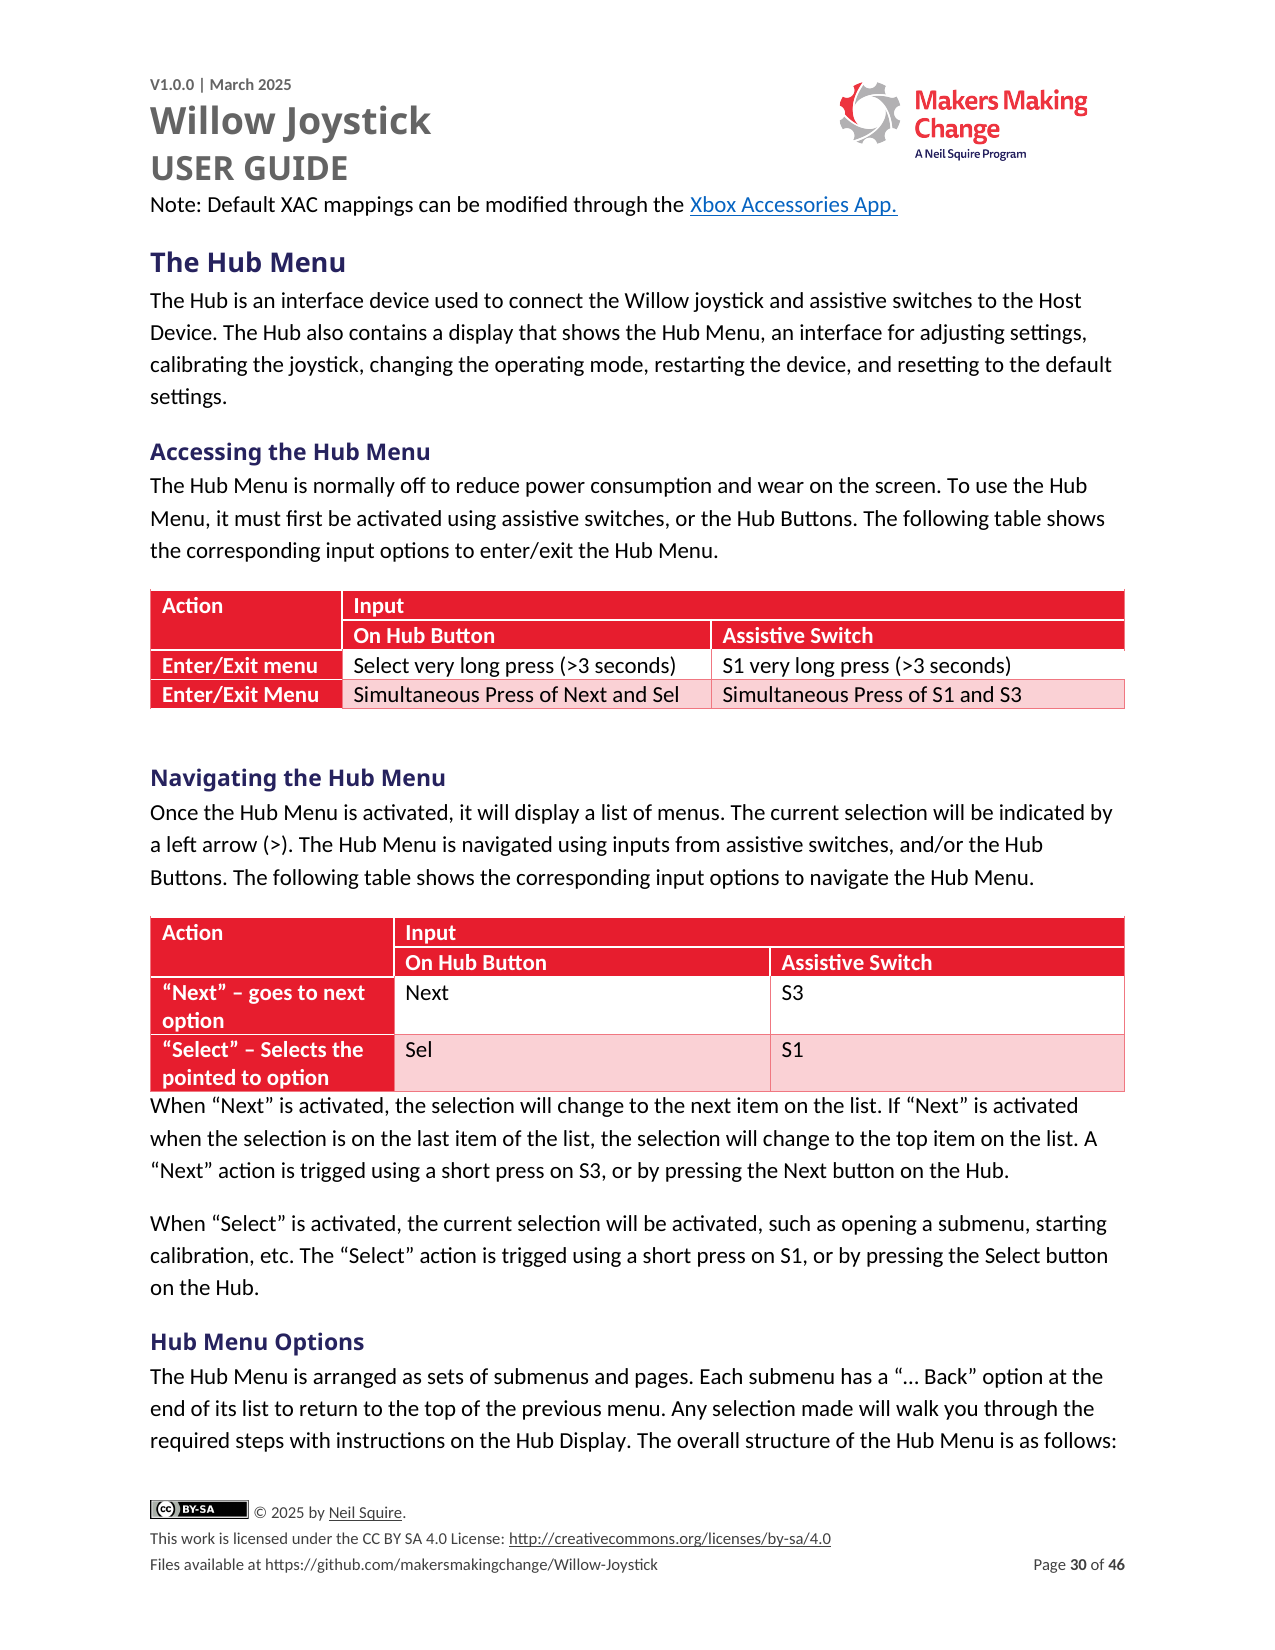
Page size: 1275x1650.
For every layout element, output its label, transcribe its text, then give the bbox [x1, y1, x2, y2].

text When “Next” is activated, the selection will change to the next item on the list. If “Next” is activated when the selection is on the last item of the list, the selection will change to the top item on the list. A “Next” action is trigged using a short press on S3, or by pressing the Next button on the Hub. [150, 1092, 1125, 1184]
table_cell On Hub Button [343, 621, 710, 649]
table_cell Assistive Switch [712, 621, 1124, 649]
text When “Select” is activated, the current selection will be activated, such as opening a submenu, starting calibration, etc. The “Select” action is trigged using a short press on S1, or by pressing the Select button on the Hub. [150, 1209, 1125, 1301]
table_cell Next [395, 978, 770, 1034]
table_cell S1 very long press (>3 seconds) [712, 651, 1124, 679]
table_cell On Hub Button [395, 948, 769, 976]
table_cell “Next” – goes to next option [151, 978, 394, 1034]
table_cell Assistive Switch [771, 948, 1124, 976]
text Once the Hub Menu is activated, it will display a list of menus. The current selection will be indicated by a left arrow (>). The Hub Menu is navigated using inputs from assistive switches, and/or the Hub Buttons. The following table shows the corresponding input options to navigate the Hub Menu. [150, 798, 1125, 891]
subtitle The Hub Menu [150, 243, 1125, 280]
table_header Input [395, 918, 1124, 946]
text The Hub Menu is arranged as sets of submenus and pages. Each submenu has a “… Back” option at the end of its list to return to the top of the previous menu. Any selection made will walk you through the required steps with instructions on the Hub Display. The overall structure of the Hub Menu is as follows: [150, 1362, 1125, 1455]
table_cell Enter/Exit Menu [151, 680, 342, 708]
table_cell Simultaneous Press of S1 and S3 [712, 680, 1124, 708]
table_cell Select very long press (>3 seconds) [343, 651, 711, 679]
table_header Action [151, 591, 341, 649]
subtitle Hub Menu Options [150, 1326, 1125, 1358]
table_cell S3 [771, 978, 1124, 1034]
table_header Input [343, 591, 1124, 619]
text The Hub is an interface device used to connect the Willow joystick and assistive switches to the Host Device. The Hub also contains a display that shows the Hub Menu, an interface for adjusting settings, calibrating the joystick, changing the operating mode, restarting the device, and resetting to the default settings. [150, 286, 1125, 411]
subtitle Navigating the Hub Menu [150, 762, 1125, 793]
table_cell “Select” – Selects the pointed to option [151, 1035, 394, 1091]
picture [150, 1500, 249, 1519]
table_header Action [151, 918, 393, 976]
subtitle Accessing the Hub Menu [150, 436, 1125, 467]
picture [839, 82, 1088, 161]
table_cell Sel [395, 1035, 770, 1091]
text The Hub Menu is normally off to reduce power consumption and wear on the screen. To use the Hub Menu, it must first be activated using assistive switches, or the Hub Buttons. The following table shows the corresponding input options to enter/exit the Hub Menu. [150, 471, 1125, 564]
table_cell Enter/Exit menu [151, 651, 342, 679]
table_cell Simultaneous Press of Next and Sel [343, 680, 711, 708]
text Note: Default XAC mappings can be modified through the Xbox Accessories App. [150, 191, 1125, 218]
table_cell S1 [771, 1035, 1124, 1091]
